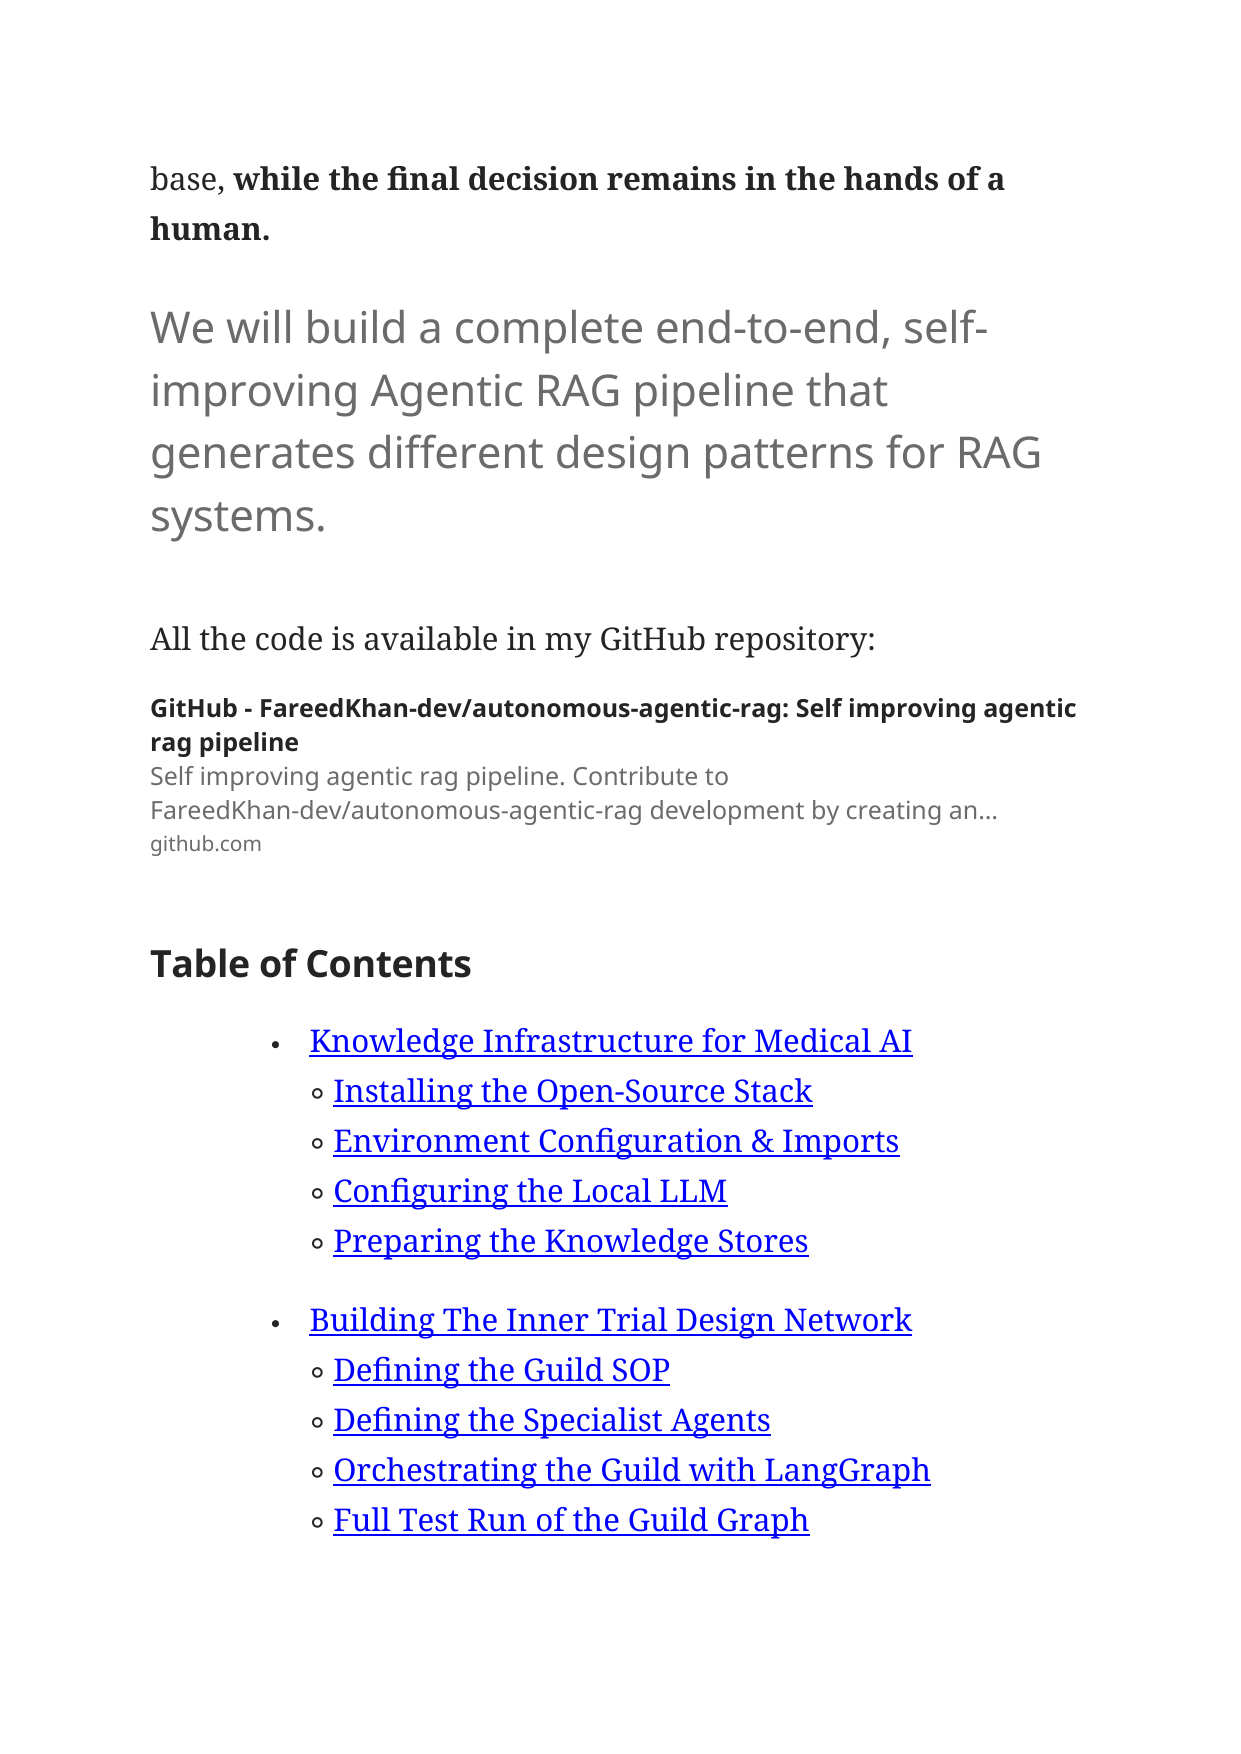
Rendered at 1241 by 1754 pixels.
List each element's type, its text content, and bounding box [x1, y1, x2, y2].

text github.com [150, 827, 1090, 858]
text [150, 150, 1090, 250]
text All the code is available in my GitHub repository: [150, 610, 1090, 660]
text We will build a complete end-to-end, self-improving Agentic RAG pipeline that generates different design patterns for RAG systems. [150, 294, 1090, 544]
text Self improving agentic rag pipeline. Contribute to FareedKhan-dev/autonomous-agentic-rag development by creating an… [150, 758, 1090, 827]
text GitHub - FareedKhan-dev/autonomous-agentic-rag: Self improving agentic rag pipeline [150, 690, 1090, 758]
list Knowledge Infrastructure for Medical AI ∘ Installing the Open-Source Stack ∘ Environment Configuration & Imports ∘ Configuring the Local LLM ∘ Preparing the Knowledge Stores [272, 1012, 1090, 1262]
list Building The Inner Trial Design Network ∘ Defining the Guild SOP ∘ Defining the Specialist Agents ∘ Orchestrating the Guild with LangGraph ∘ Full Test Run of the Guild Graph [272, 1290, 1090, 1540]
text Table of Contents [150, 937, 1090, 988]
